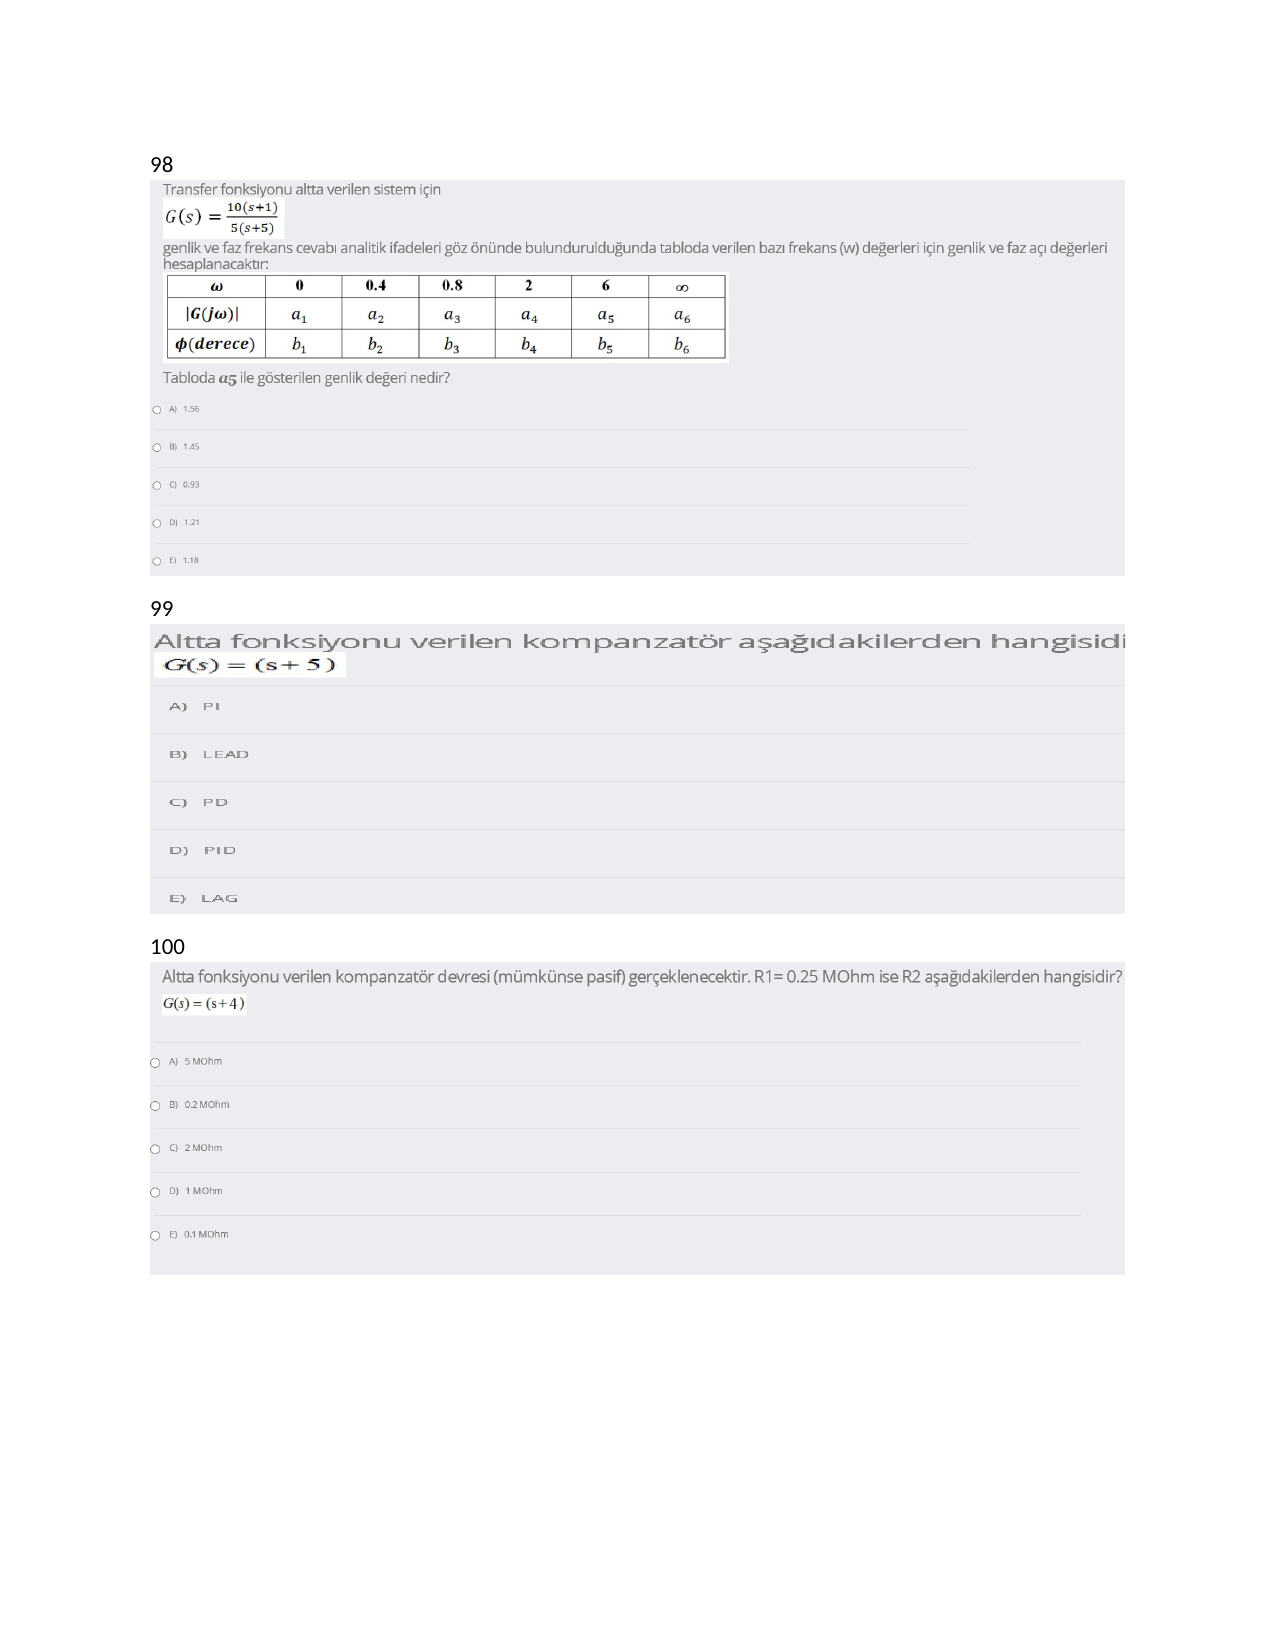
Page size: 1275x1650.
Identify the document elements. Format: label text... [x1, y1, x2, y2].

text 98 [150, 150, 1125, 180]
text 99 [150, 594, 1125, 624]
text 100 [150, 932, 1125, 962]
picture [150, 624, 1125, 914]
picture [150, 962, 1125, 1275]
picture [150, 180, 1125, 576]
